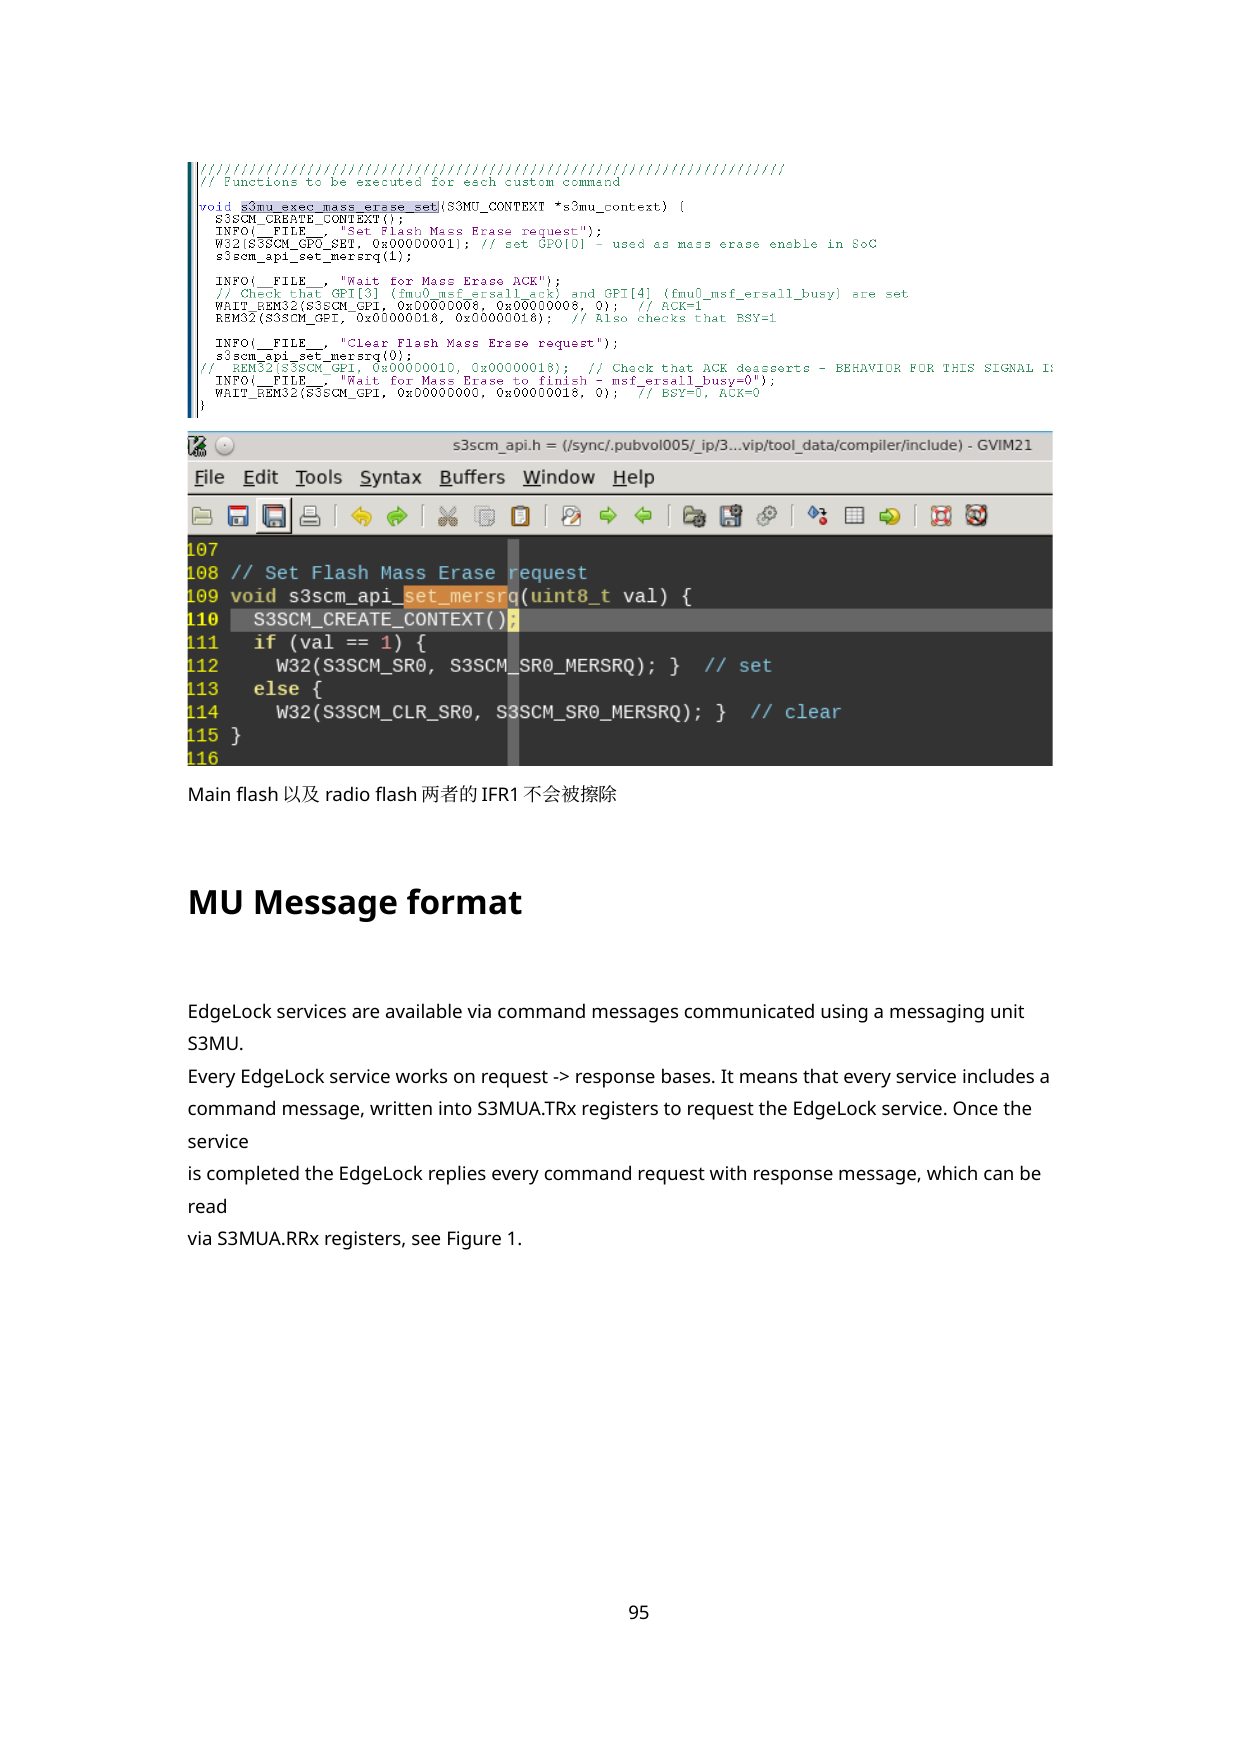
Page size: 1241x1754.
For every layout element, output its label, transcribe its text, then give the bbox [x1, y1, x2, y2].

text is completed the EdgeLock replies every command request with response message, which can be read [187, 1157, 1053, 1222]
subtitle MU Message format [187, 869, 1053, 934]
text Main flash以及 radio flash两者的IFR1不会被擦除 [187, 777, 1053, 810]
text Every EdgeLock service works on request -> response bases. It means that every service includes a [187, 1059, 1053, 1092]
picture [187, 431, 1053, 766]
text command message, written into S3MUA.TRx registers to request the EdgeLock service. Once the service [187, 1092, 1053, 1157]
picture [187, 162, 1053, 418]
text via S3MUA.RRx registers, see Figure 1. [187, 1222, 1053, 1254]
text EdgeLock services are available via command messages communicated using a messaging unit S3MU. [187, 994, 1053, 1059]
